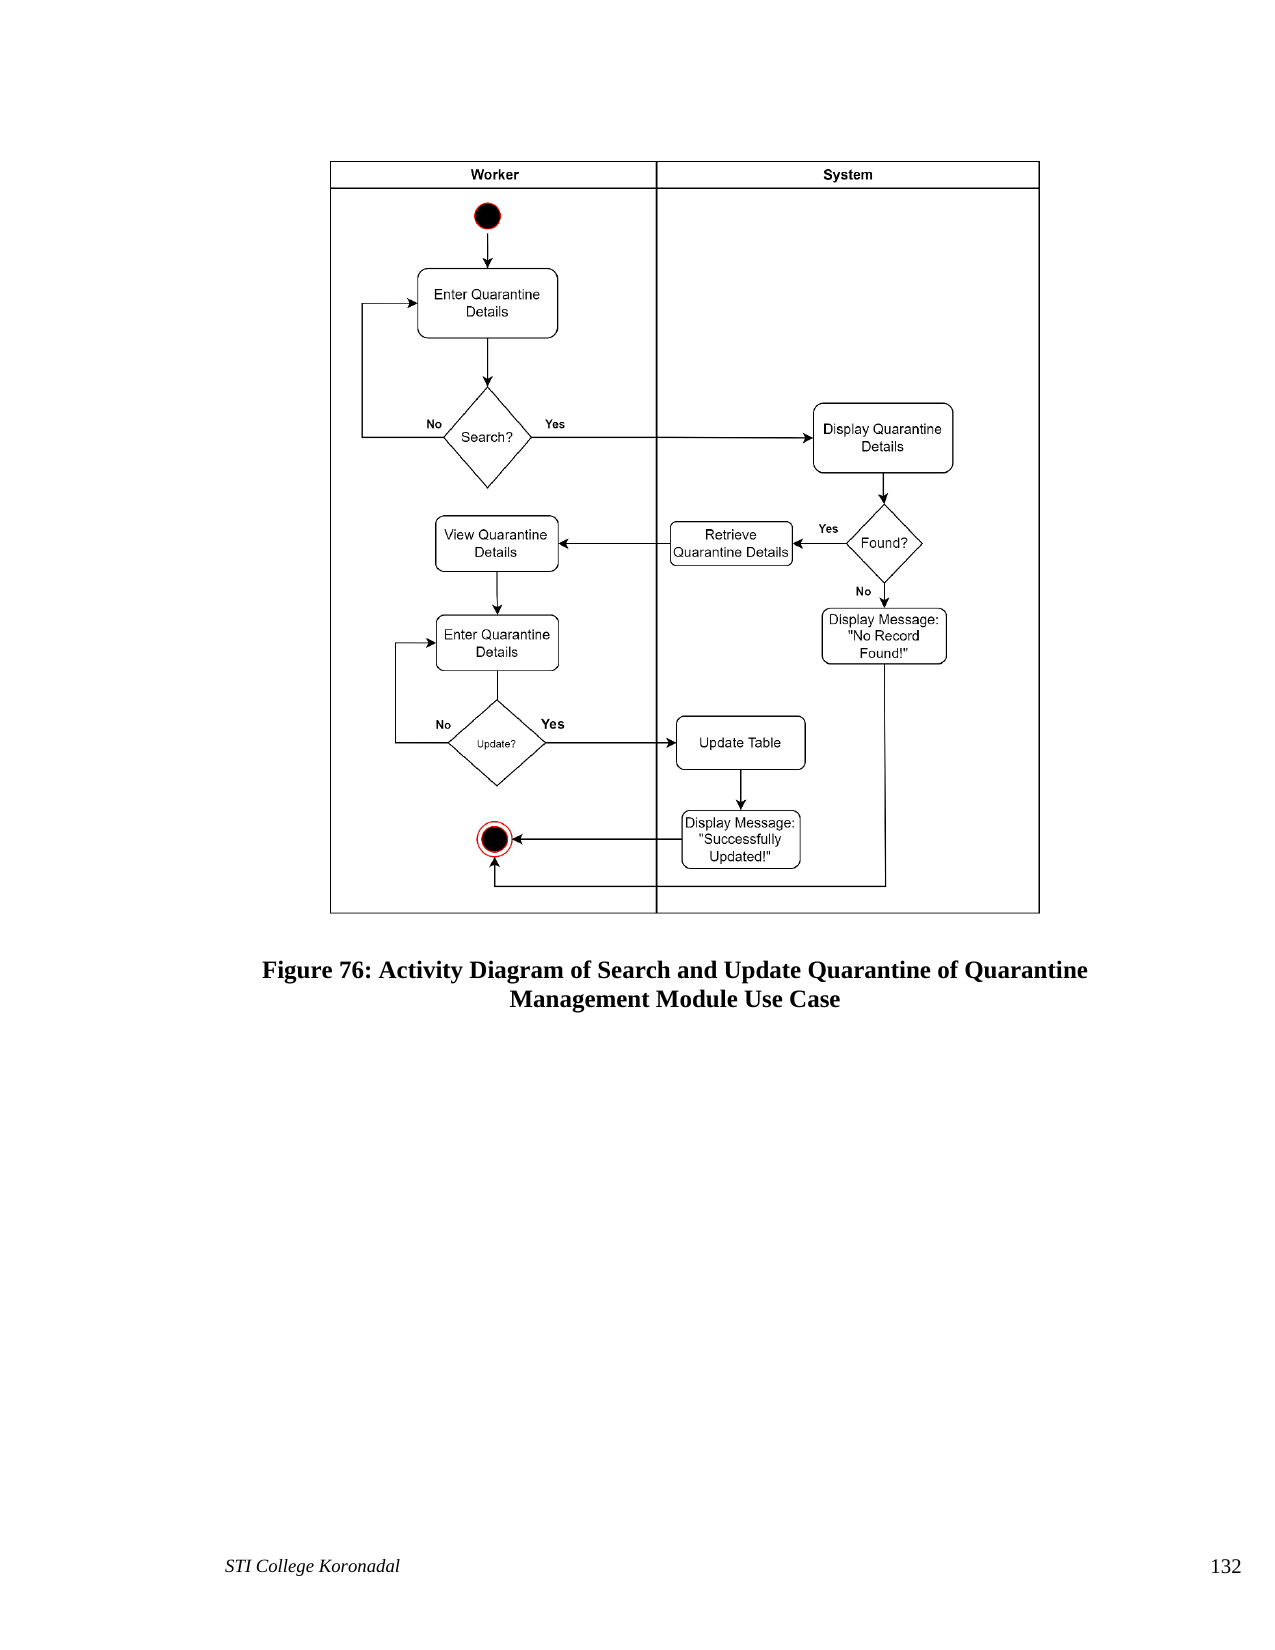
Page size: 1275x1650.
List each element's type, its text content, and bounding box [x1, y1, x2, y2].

picture [318, 149, 1050, 926]
text Figure 76: Activity Diagram of Search and Update Quarantine of Quarantine Management Module Use Case [225, 955, 1125, 1012]
